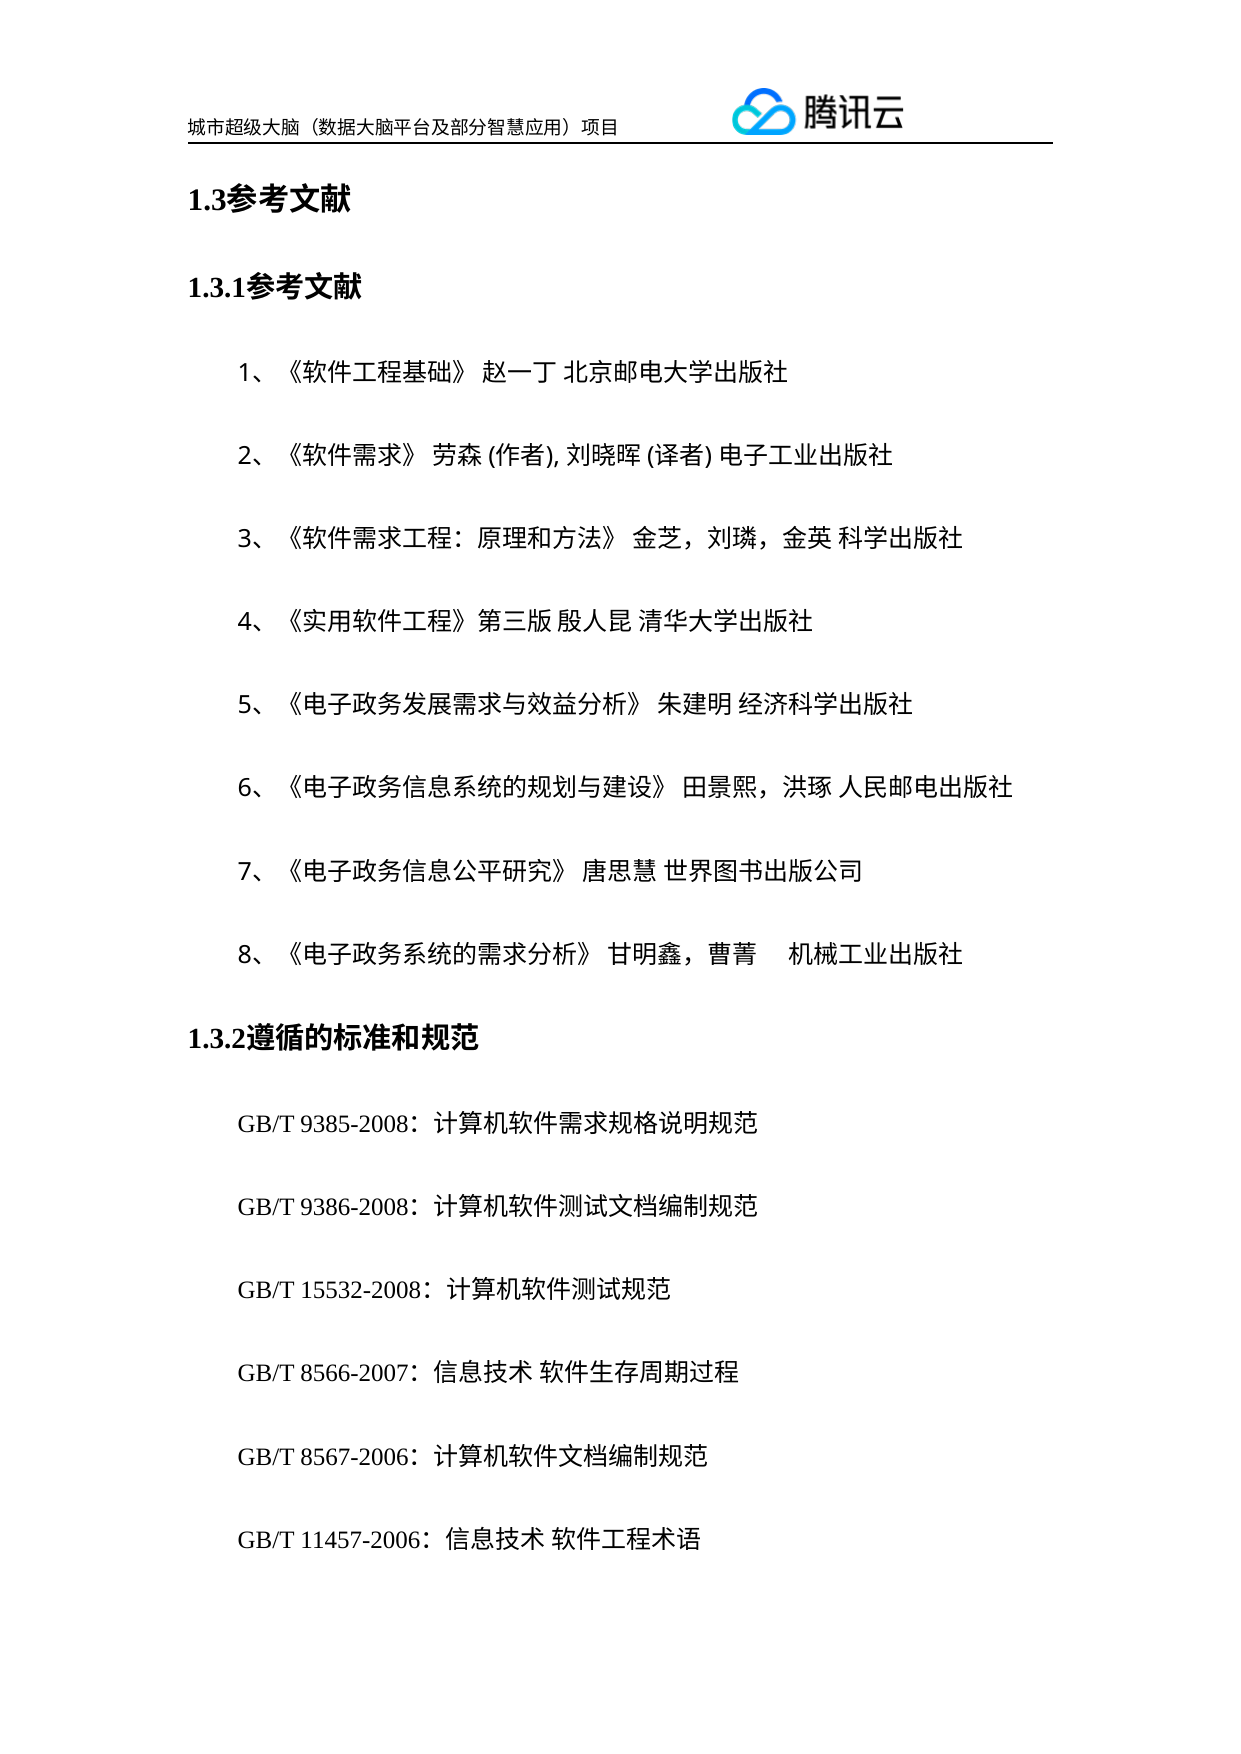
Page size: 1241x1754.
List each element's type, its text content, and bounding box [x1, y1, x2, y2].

picture [748, 128, 780, 135]
text GB/T 9385-2008：计算机软件需求规格说明规范 [187, 1089, 1053, 1154]
text GB/T 11457-2006：信息技术 软件工程术语 [187, 1505, 1053, 1570]
text 6、《电子政务信息系统的规划与建设》 田景熙，洪琢 人民邮电出版社 [187, 753, 1053, 818]
text 8、《电子政务系统的需求分析》 甘明鑫，曹菁 机械工业出版社 [187, 920, 1053, 985]
picture [760, 111, 790, 129]
picture [732, 88, 904, 135]
text 3、《软件需求工程：原理和方法》 金芝，刘璘，金英 科学出版社 [187, 504, 1053, 569]
text GB/T 8566-2007：信息技术 软件生存周期过程 [187, 1338, 1053, 1403]
text GB/T 9386-2008：计算机软件测试文档编制规范 [187, 1172, 1053, 1237]
text 1、《软件工程基础》 赵一丁 北京邮电大学出版社 [187, 338, 1053, 403]
text 5、《电子政务发展需求与效益分析》 朱建明 经济科学出版社 [187, 670, 1053, 735]
text GB/T 15532-2008：计算机软件测试规范 [187, 1255, 1053, 1320]
subtitle 遵循的标准和规范 [187, 1003, 1053, 1068]
text 4、《实用软件工程》第三版 殷人昆 清华大学出版社 [187, 587, 1053, 652]
subtitle 参考文献 [187, 252, 1053, 317]
text 7、《电子政务信息公平研究》 唐思慧 世界图书出版公司 [187, 837, 1053, 902]
text 2、《软件需求》 劳森 (作者), 刘晓晖 (译者) 电子工业出版社 [187, 421, 1053, 486]
subtitle 参考文献 [187, 164, 1053, 229]
text GB/T 8567-2006：计算机软件文档编制规范 [187, 1422, 1053, 1487]
